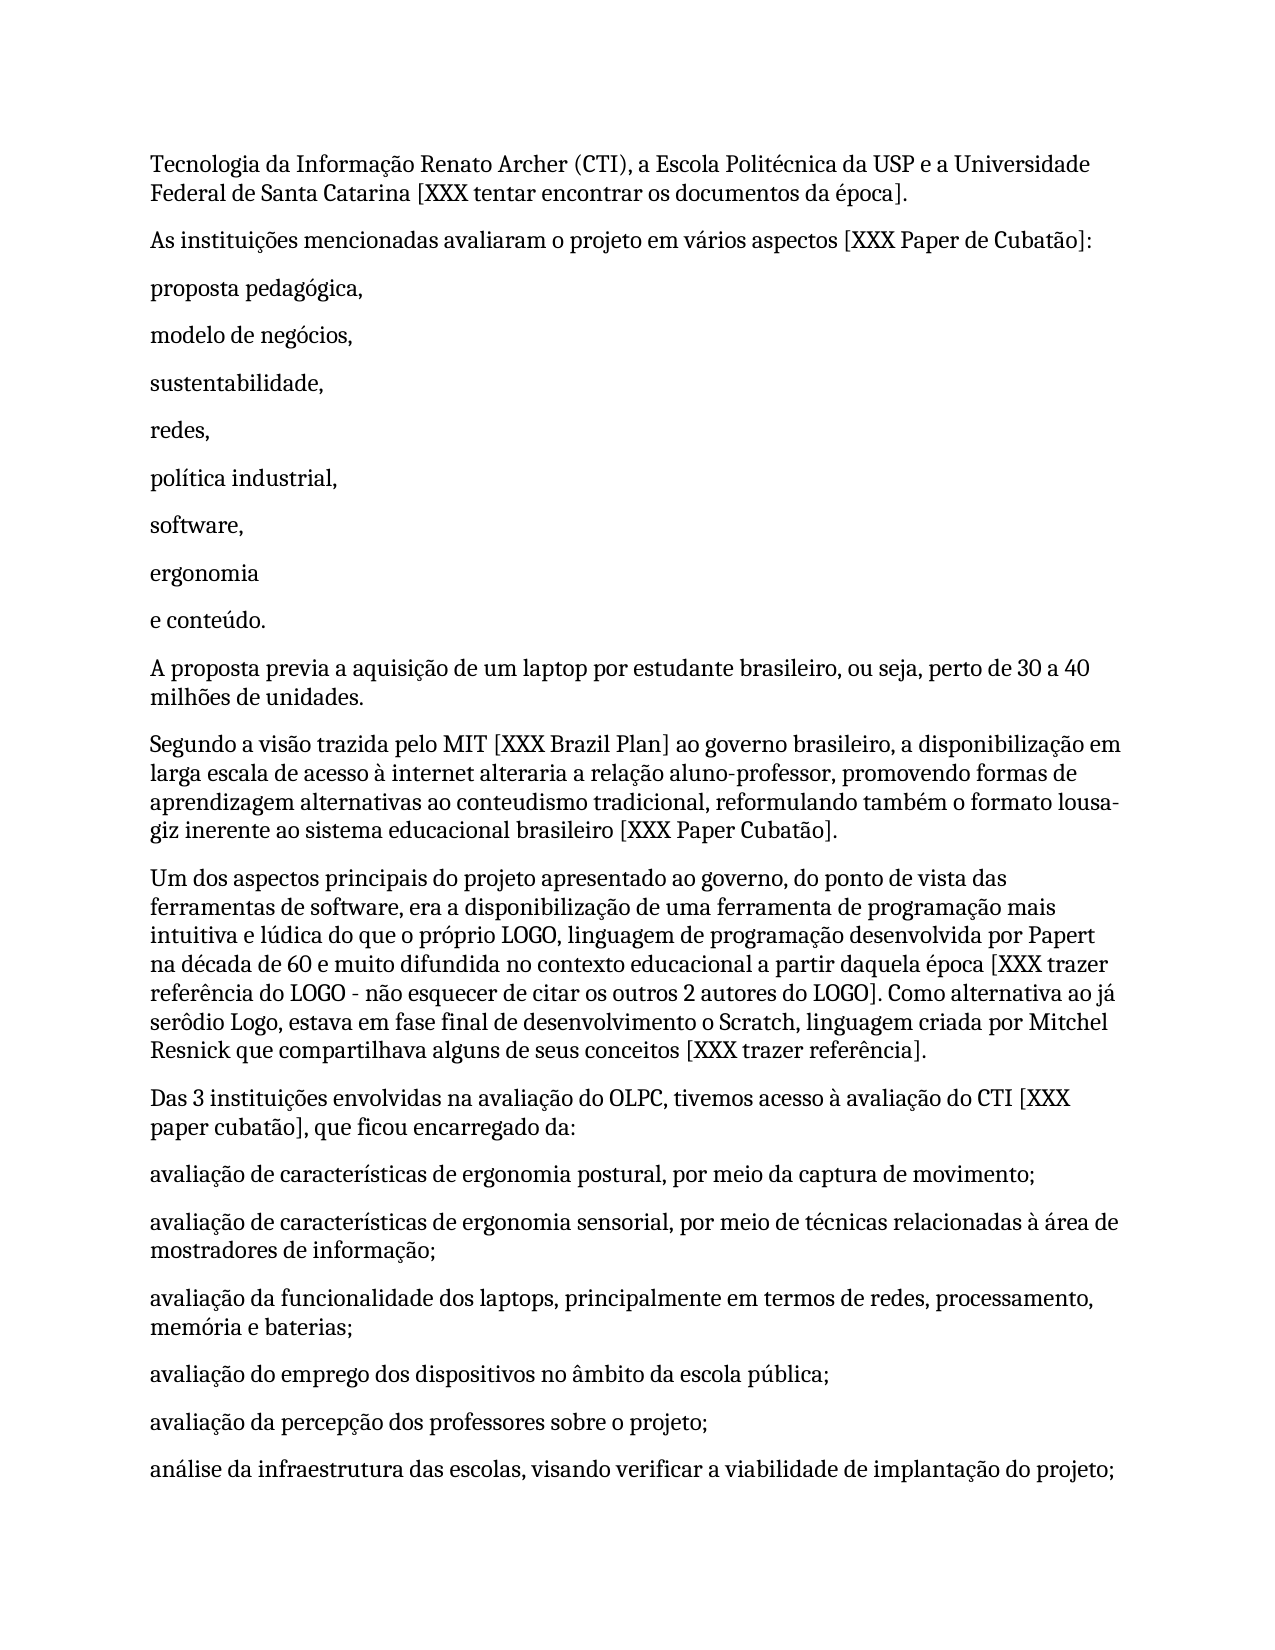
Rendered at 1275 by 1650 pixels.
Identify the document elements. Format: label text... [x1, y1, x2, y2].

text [150, 150, 1125, 207]
text proposta pedagógica, [150, 274, 1125, 302]
text avaliação do emprego dos dispositivos no âmbito da escola pública; [150, 1360, 1125, 1389]
text Das 3 instituições envolvidas na avaliação do OLPC, tivemos acesso à avaliação do CTI [XXX paper cubatão], que ficou encarregado da: [150, 1084, 1125, 1141]
text software, [150, 511, 1125, 540]
text avaliação da funcionalidade dos laptops, principalmente em termos de redes, processamento, memória e baterias; [150, 1284, 1125, 1341]
text análise da infraestrutura das escolas, visando verificar a viabilidade de implantação do projeto; [150, 1455, 1125, 1484]
text e conteúdo. [150, 606, 1125, 635]
text ergonomia [150, 559, 1125, 587]
text A proposta previa a aquisição de um laptop por estudante brasileiro, ou seja, perto de 30 a 40 milhões de unidades. [150, 654, 1125, 711]
text polı́tica industrial, [150, 464, 1125, 492]
text avaliação da percepção dos professores sobre o projeto; [150, 1407, 1125, 1436]
text As instituições mencionadas avaliaram o projeto em vários aspectos [XXX Paper de Cubatão]: [150, 226, 1125, 255]
text sustentabilidade, [150, 369, 1125, 397]
text redes, [150, 416, 1125, 445]
text modelo de negócios, [150, 321, 1125, 350]
text avaliação de caracterı́sticas de ergonomia postural, por meio da captura de movimento; [150, 1160, 1125, 1189]
text Segundo a visão trazida pelo MIT [XXX Brazil Plan] ao governo brasileiro, a disponibilização em larga escala de acesso à internet alteraria a relação aluno-professor, promovendo formas de aprendizagem alternativas ao conteudismo tradicional, reformulando também o formato lousa-giz inerente ao sistema educacional brasileiro [XXX Paper Cubatão]. [150, 730, 1125, 845]
text avaliação de caracterı́sticas de ergonomia sensorial, por meio de técnicas relacionadas à área de mostradores de informação; [150, 1207, 1125, 1265]
text Um dos aspectos principais do projeto apresentado ao governo, do ponto de vista das ferramentas de software, era a disponibilização de uma ferramenta de programação mais intuitiva e lúdica do que o próprio LOGO, linguagem de programação desenvolvida por Papert na década de 60 e muito difundida no contexto educacional a partir daquela época [XXX trazer referência do LOGO - não esquecer de citar os outros 2 autores do LOGO]. Como alternativa ao já serôdio Logo, estava em fase final de desenvolvimento o Scratch, linguagem criada por Mitchel Resnick que compartilhava alguns de seus conceitos [XXX trazer referência]. [150, 864, 1125, 1065]
